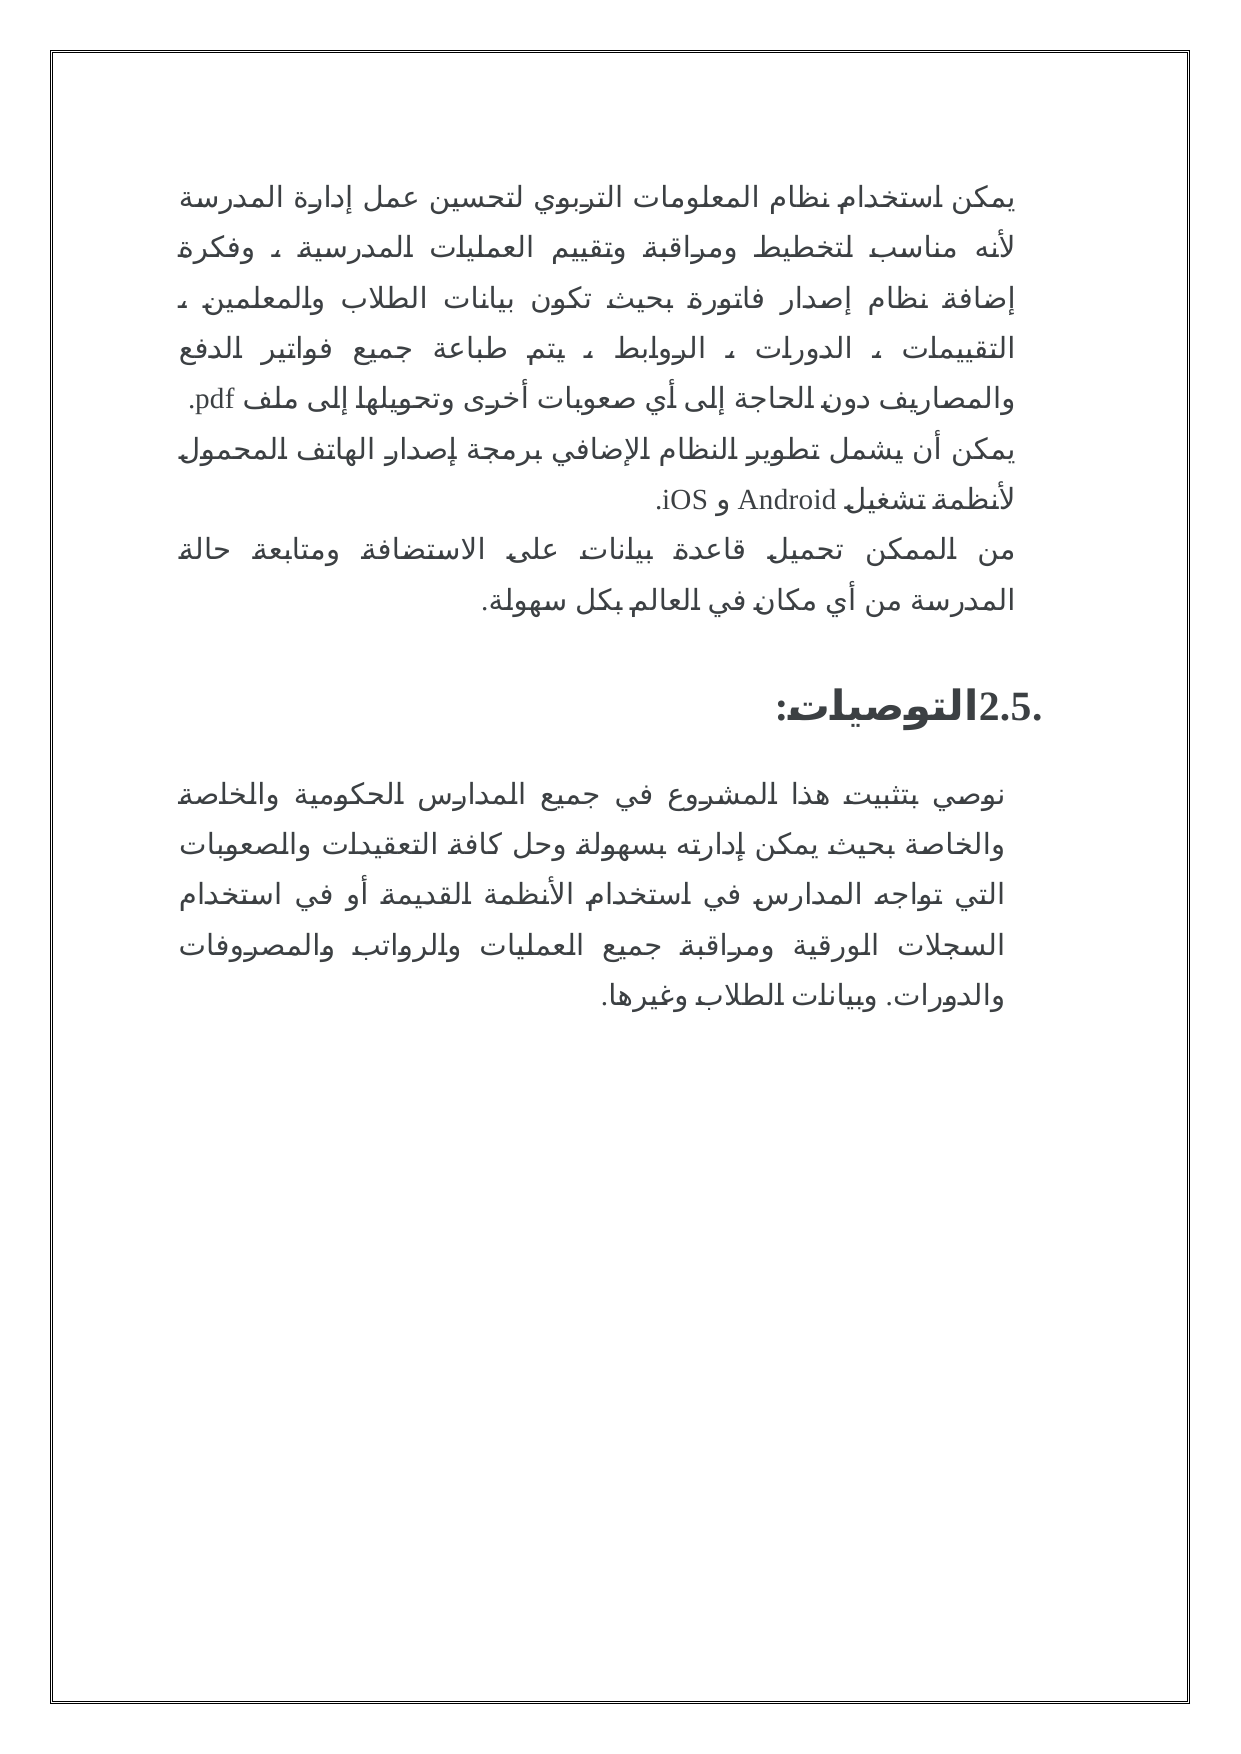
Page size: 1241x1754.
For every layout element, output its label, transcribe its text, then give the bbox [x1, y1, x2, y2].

text نوصي بتثبيت هذا المشروع في جميع المدارس الحكومية والخاصة والخاصة بحيث يمكن إدارته بسهولة وحل كافة التعقيدات والصعوبات التي تواجه المدارس في استخدام الأنظمة القديمة أو في استخدام السجلات الورقية ومراقبة جميع العمليات والرواتب والمصروفات والدورات. وبيانات الطلاب وغيرها. [178, 777, 1005, 1012]
text يمكن استخدام نظام المعلومات التربوي لتحسين عمل إدارة المدرسة لأنه مناسب لتخطيط ومراقبة وتقييم العمليات المدرسية ، وفكرة إضافة نظام إصدار فاتورة بحيث تكون بيانات الطلاب والمعلمين ، التقييمات ، الدورات ، الروابط ، يتم طباعة جميع فواتير الدفع والمصاريف دون الحاجة إلى أي صعوبات أخرى وتحويلها إلى ملف pdf. [178, 180, 1016, 415]
text .2.5التوصيات: [178, 681, 1053, 729]
text من الممكن تحميل قاعدة بيانات على الاستضافة ومتابعة حالة المدرسة من أي مكان في العالم بكل سهولة. [178, 532, 1016, 616]
text يمكن أن يشمل تطوير النظام الإضافي برمجة إصدار الهاتف المحمول لأنظمة تشغيل Android و iOS. [178, 432, 1016, 516]
